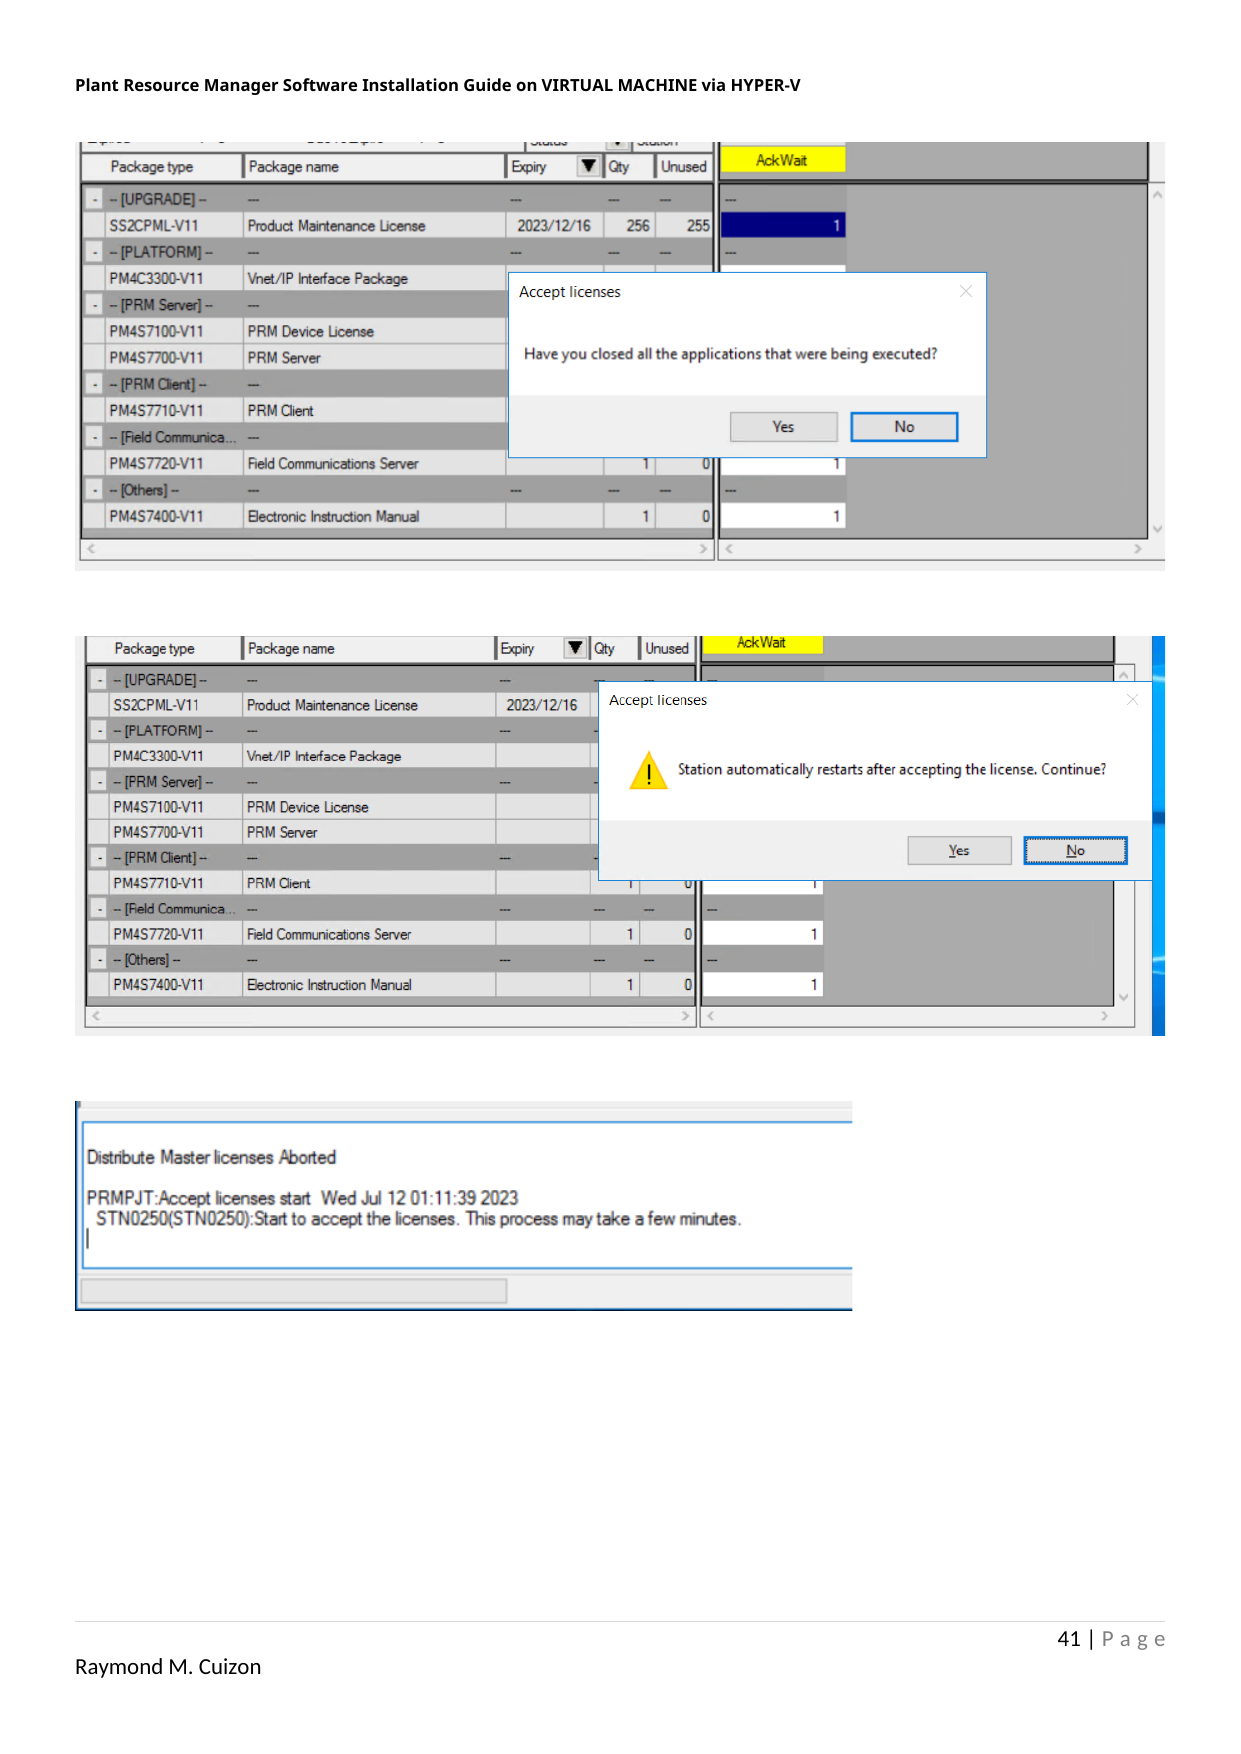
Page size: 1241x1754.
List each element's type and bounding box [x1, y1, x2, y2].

picture [75, 636, 1166, 1036]
picture [75, 1101, 853, 1311]
picture [75, 142, 1166, 571]
